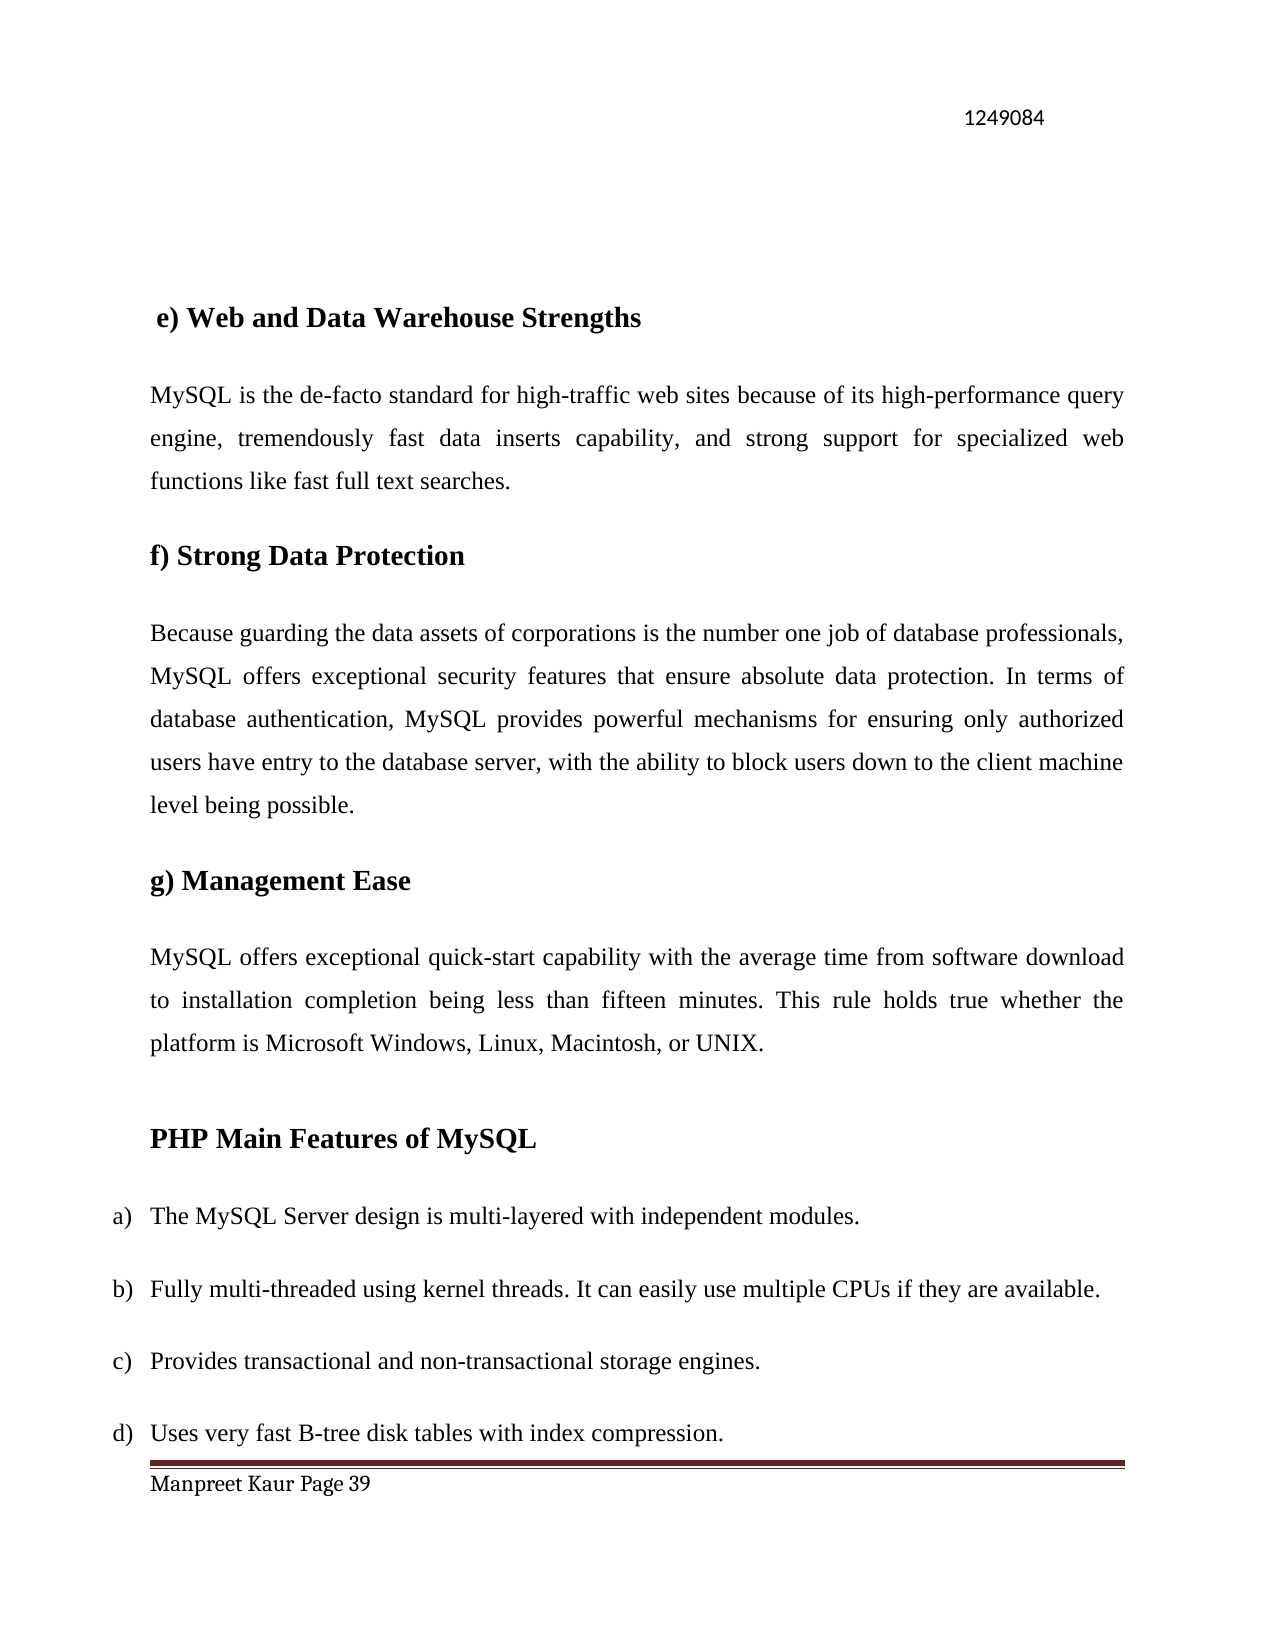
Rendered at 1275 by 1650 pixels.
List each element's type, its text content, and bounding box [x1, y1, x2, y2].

text Because guarding the data assets of corporations is the number one job of database professionals, MySQL offers exceptional security features that ensure absolute data protection. In terms of database authentication, MySQL provides powerful mechanisms for ensuring only authorized users have entry to the database server, with the ability to block users down to the client machine level being possible. [150, 618, 1125, 819]
subtitle f) Strong Data Protection [150, 538, 1125, 572]
subtitle g) Management Ease [150, 863, 1125, 896]
list Fully multi-threaded using kernel threads. It can easily use multiple CPUs if they are available. [112, 1274, 1125, 1302]
text e) Web and Data Warehouse Strengths [150, 300, 1125, 334]
list The MySQL Server design is multi-layered with independent modules. [112, 1201, 1125, 1230]
text MySQL offers exceptional quick-start capability with the average time from software download to installation completion being less than fifteen minutes. This rule holds true whether the platform is Microsoft Windows, Linux, Macintosh, or UNIX. [150, 942, 1125, 1057]
text MySQL is the de-facto standard for high-traffic web sites because of its high-performance query engine, tremendously fast data inserts capability, and strong support for specialized web functions like fast full text searches. [150, 380, 1125, 495]
list Uses very fast B-tree disk tables with index compression. [112, 1418, 1125, 1447]
subtitle PHP Main Features of MySQL [150, 1121, 1125, 1155]
list Provides transactional and non-transactional storage engines. [112, 1346, 1125, 1375]
